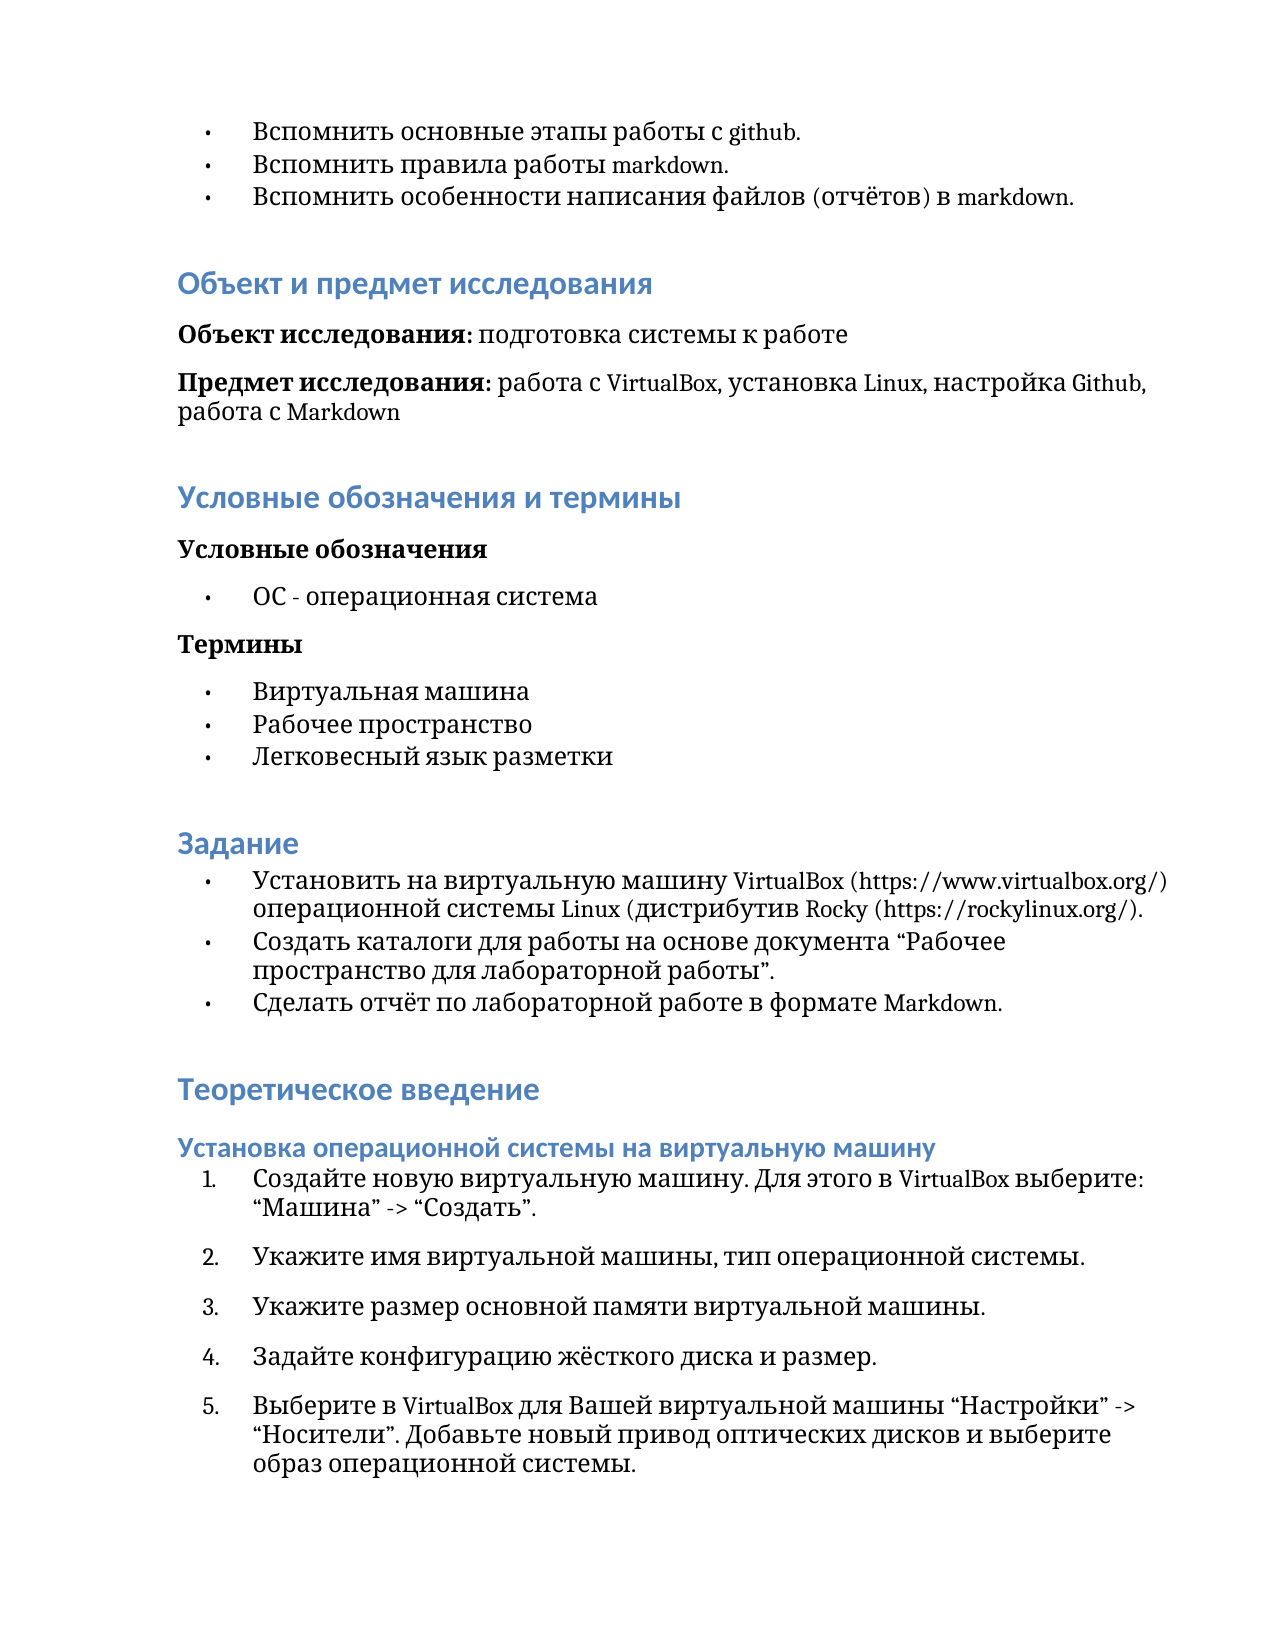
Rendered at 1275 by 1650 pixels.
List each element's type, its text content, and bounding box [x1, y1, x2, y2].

list Выберите в VirtualBox для Вашей виртуальной машины “Настройки” -> “Носители”. Добавьте новый привод оптических дисков и выберите образ операционной системы. [202, 1392, 1186, 1478]
list Укажите имя виртуальной машины, тип операционной системы. [202, 1243, 1186, 1272]
text Объект исследования: подготовка системы к работе [177, 321, 1186, 350]
list ОС - операционная система [202, 583, 1186, 612]
list Укажите размер основной памяти виртуальной машины. [202, 1293, 1186, 1322]
list Создать каталоги для работы на основе документа “Рабочее пространство для лабораторной работы”. [202, 928, 1186, 985]
list Вспомнить правила работы markdown. [202, 151, 1186, 179]
subtitle Установка операционной системы на виртуальную машину [177, 1129, 1186, 1165]
list Вспомнить основные этапы работы с github. [202, 118, 1186, 147]
list Рабочее пространство [202, 711, 1186, 739]
text Термины [177, 631, 1186, 659]
list Сделать отчёт по лабораторной работе в формате Markdown. [202, 989, 1186, 1018]
subtitle Задание [177, 822, 1186, 863]
list Установить на виртуальную машину VirtualBox (https://www.virtualbox.org/) операционной системы Linux (дистрибутив Rocky (https://rockylinux.org/). [202, 867, 1186, 924]
list Виртуальная машина [202, 678, 1186, 707]
list Задайте конфигурацию жёсткого диска и размер. [202, 1342, 1186, 1371]
text Предмет исследования: работа с VirtualBox, установка Linux, настройка Github, работа с Markdown [177, 369, 1186, 426]
text Условные обозначения [177, 536, 1186, 564]
subtitle Условные обозначения и термины [177, 476, 1186, 517]
subtitle Объект и предмет исследования [177, 262, 1186, 303]
subtitle Теоретическое введение [177, 1068, 1186, 1108]
list Легковесный язык разметки [202, 743, 1186, 772]
list Создайте новую виртуальную машину. Для этого в VirtualBox выберите: “Машина” -> “Создать”. [202, 1165, 1186, 1222]
list Вспомнить особенности написания файлов (отчётов) в markdown. [202, 183, 1186, 212]
